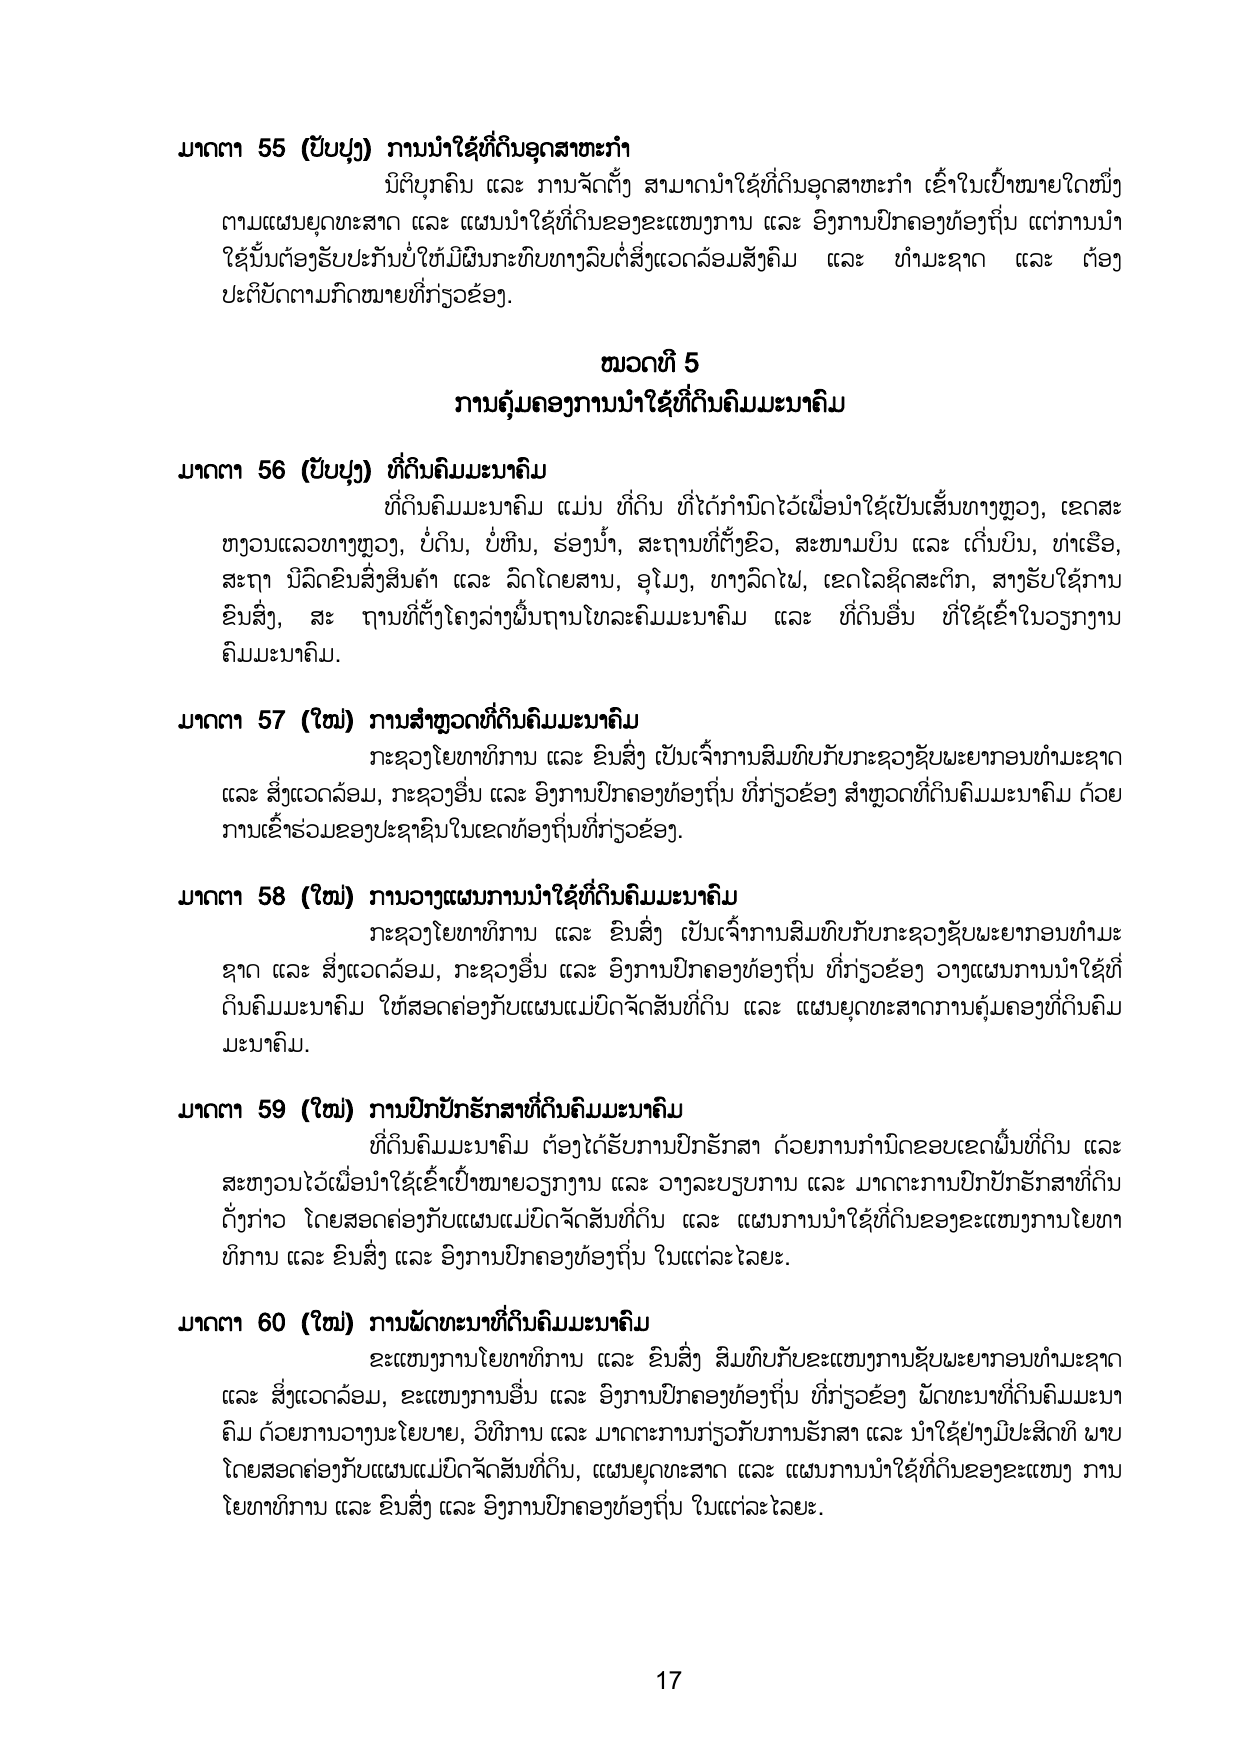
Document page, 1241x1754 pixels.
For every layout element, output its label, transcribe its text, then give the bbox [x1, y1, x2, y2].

subtitle ມາດຕາ 58 (ໃໝ່) ການວາງແຜນການນຳໃຊ້ທີ່ດິນຄົມມະນາຄົມ [177, 878, 1122, 915]
text ກະຊວງໂຍທາທິການ ແລະ ຂົນສົ່ງ ເປັນ​ເຈົ້າ​ການ​​ສົມທົບ​ກັບກະຊວງຊັບພະຍາກອນທໍາມະຊາດ ແລະ ສິ່ງແວດລ້ອມ, ກະຊວງອື່ນ ແລະ ອົງການປົກຄອງທ້ອງຖິ່ນ ທີ່ກ່ຽວຂ້ອງ ວາງ​ແຜນ​ການນຳ​ໃຊ້​ທີ່​ດິນຄົມມະນາຄົມ ໃຫ້ສອດຄ່ອງກັບແຜນແມ່ບົດຈັດສັນທີ່ດິນ ແລະ ແຜນຍຸດທະສາດການຄຸ້ມຄອງທີ່ດິນຄົມ ມະນາຄົມ. [222, 915, 1122, 1062]
subtitle ມາດຕາ 57 (ໃໝ່) ການສໍາຫຼວດທີ່ດິນຄົມມະນາຄົມ [177, 702, 1122, 739]
subtitle ມາດຕາ 55 (ປັບປຸງ) ການນຳໃຊ້ທີ່ດິນອຸດສາຫະກໍາ [177, 130, 1122, 167]
subtitle ການຄຸ້ມຄອງການນໍາໃຊ້ທີ່ດິນຄົມມະນາຄົມ [177, 383, 1122, 423]
text ນິຕິບຸກຄົນ ແລະ ການຈັດຕັ້ງ ສາມາດນຳໃຊ້ທີ່ດິນອຸດສາຫະກໍາ ເຂົ້າໃນເປົ້າໝາຍໃດໜຶ່ງຕາມແຜນຍຸດທະສາດ ແລະ ແຜນນຳໃຊ້ທີ່ດິນຂອງຂະແໜງການ ແລະ ອົງການປົກຄອງທ້ອງຖິ່ນ ແຕ່ການນໍາໃຊ້ນັ້ນຕ້ອງຮັບປະກັນບໍ່ໃຫ້ມີຜົນກະທົບທາງລົບຕໍ່ສິ່ງແວດລ້ອມສັງຄົມ ແລະ ທໍາມະຊາດ ແລະ ຕ້ອງປະຕິບັດຕາມກົດໝາຍທີ່ກ່ຽວຂ້ອງ. [222, 167, 1122, 314]
text ​ທີ່​ດິນ​ຄົມມະນາຄົມ ​ຕ້ອງໄດ້ຮັບການປົກຮັກສາ ດ້ວຍການກຳນົດຂອບເຂດພື້ນທີ່ດິນ ແລະ ສະຫງວນໄວ້ເພື່ອນຳໃຊ້ເຂົ້າເປົ້າໝາຍວຽກງານ ແລະ ວາງລະບຽບການ ແລະ ມາດຕະການປົກປັກຮັກສາທີ່ດິນດັ່ງກ່າວ ໂດຍສອດຄ່ອງ​ກັບ​​​ແຜນແມ່ບົດຈັດສັນທີ່ດິນ ແລະ ແຜນການ​ນໍາ​ໃຊ້​ທີ່​ດິນຂອງຂະແໜງການໂຍທາທິການ ແລະ ຂົນສົ່ງ ແລະ ອົງການປົກຄອງທ້ອງຖິ່ນ ໃນແຕ່ລະ​ໄລຍະ. [222, 1128, 1122, 1276]
subtitle ມາດຕາ 56 (ປັບປຸງ) ທີ່ດິນຄົມມະນາຄົມ [177, 452, 1122, 489]
subtitle ມາດຕາ 60 (ໃໝ່) ການພັດທະນາທີ່ດິນຄົມມະນາຄົມ [177, 1304, 1122, 1341]
subtitle ໝວດທີ 5 [177, 343, 1122, 383]
text ຂະແໜງການໂຍທາທິການ ແລະ ຂົນສົ່ງ ສົມທົບກັບຂະແໜງການຊັບພະຍາກອນທໍາມະຊາດ ແລະ ສິ່ງແວດລ້ອມ, ຂະແໜງການອື່ນ ແລະ ອົງການປົກຄອງທ້ອງຖິ່ນ ທີ່ກ່ຽວຂ້ອງ ພັດທະນາທີ່ດິນຄົມມະນາ ຄົມ ດ້ວຍການວາງນະໂຍບາຍ, ວິທີການ ແລະ ມາດຕະການກ່ຽວກັບການຮັກສາ ແລະ ນຳໃຊ້ຢ່າງມີປະສິດທິ ພາບ ໂດຍສອດຄ່ອງ​ກັບ​​​ແຜນແມ່ບົດຈັດສັນທີ່ດິນ, ແຜນຍຸດທະສາດ ແລະ ແຜນການ​ນໍາ​ໃຊ້​ທີ່​ດິນຂອງຂະແໜງ ການໂຍທາທິການ ແລະ ຂົນສົ່ງ ແລະ ອົງການປົກຄອງທ້ອງຖິ່ນ ໃນແຕ່ລະ​ໄລຍະ. [222, 1341, 1122, 1526]
text ​ກະຊວງໂຍທາທິການ ແລະ ຂົນສົ່ງ ເປັນ​ເຈົ້າ​ການ​​ສົມທົບ​ກັບກະຊວງຊັບພະຍາກອນທໍາມະຊາດ ແລະ ສິ່ງແວດລ້ອມ, ກະຊວງອື່ນ ແລະ ອົງການປົກຄອງທ້ອງຖິ່ນ ທີ່ກ່ຽວຂ້ອງ ສຳ​ຫຼວດທີ່ດິນຄົມມະນາຄົມ ດ້ວຍການເຂົ້າຮ່ວມຂອງປະຊາຊົນໃນເຂດທ້ອງຖິ່ນ​ທີ່ກ່ຽວຂ້ອງ​. [222, 739, 1122, 849]
text ທີ່ດິນຄົມມະນາຄົມ ແມ່ນ ທີ່ດິນ ທີ່ໄດ້ກໍານົດໄວ້ເພື່ອນໍາໃຊ້ເປັນເສັ້ນທາງຫຼວງ, ເຂດສະ ຫງວນແລວທາງຫຼວງ, ບໍ່ດິນ, ບໍ່ຫີນ, ຮ່ອງນໍ້າ, ສະຖານທີ່ຕັ້ງຂົວ, ສະໜາມບິນ ແລະ ເດີ່ນບິນ, ທ່າເຮືອ, ສະຖາ ນີລົດຂົນສົ່ງສິນຄ້າ ແລະ ລົດໂດຍສານ, ອຸໂມງ, ທາງລົດໄຟ, ເຂດໂລຊິດສະຕິກ, ສາງຮັບໃຊ້ການຂົນສົ່ງ, ສະ ຖານທີ່ຕັ້ງໂຄງລ່າງພື້ນຖານໂທລະຄົມມະນາຄົມ ແລະ ທີ່ດິນອື່ນ ທີ່ໃຊ້ເຂົ້າໃນວຽກງານຄົມມະນາຄົມ. [222, 489, 1122, 673]
subtitle ມາດຕາ 59 (ໃໝ່) ການປົກ​ປັກ​ຮັກສາທີ່ດິນຄົມມະນາຄົມ [177, 1091, 1122, 1128]
